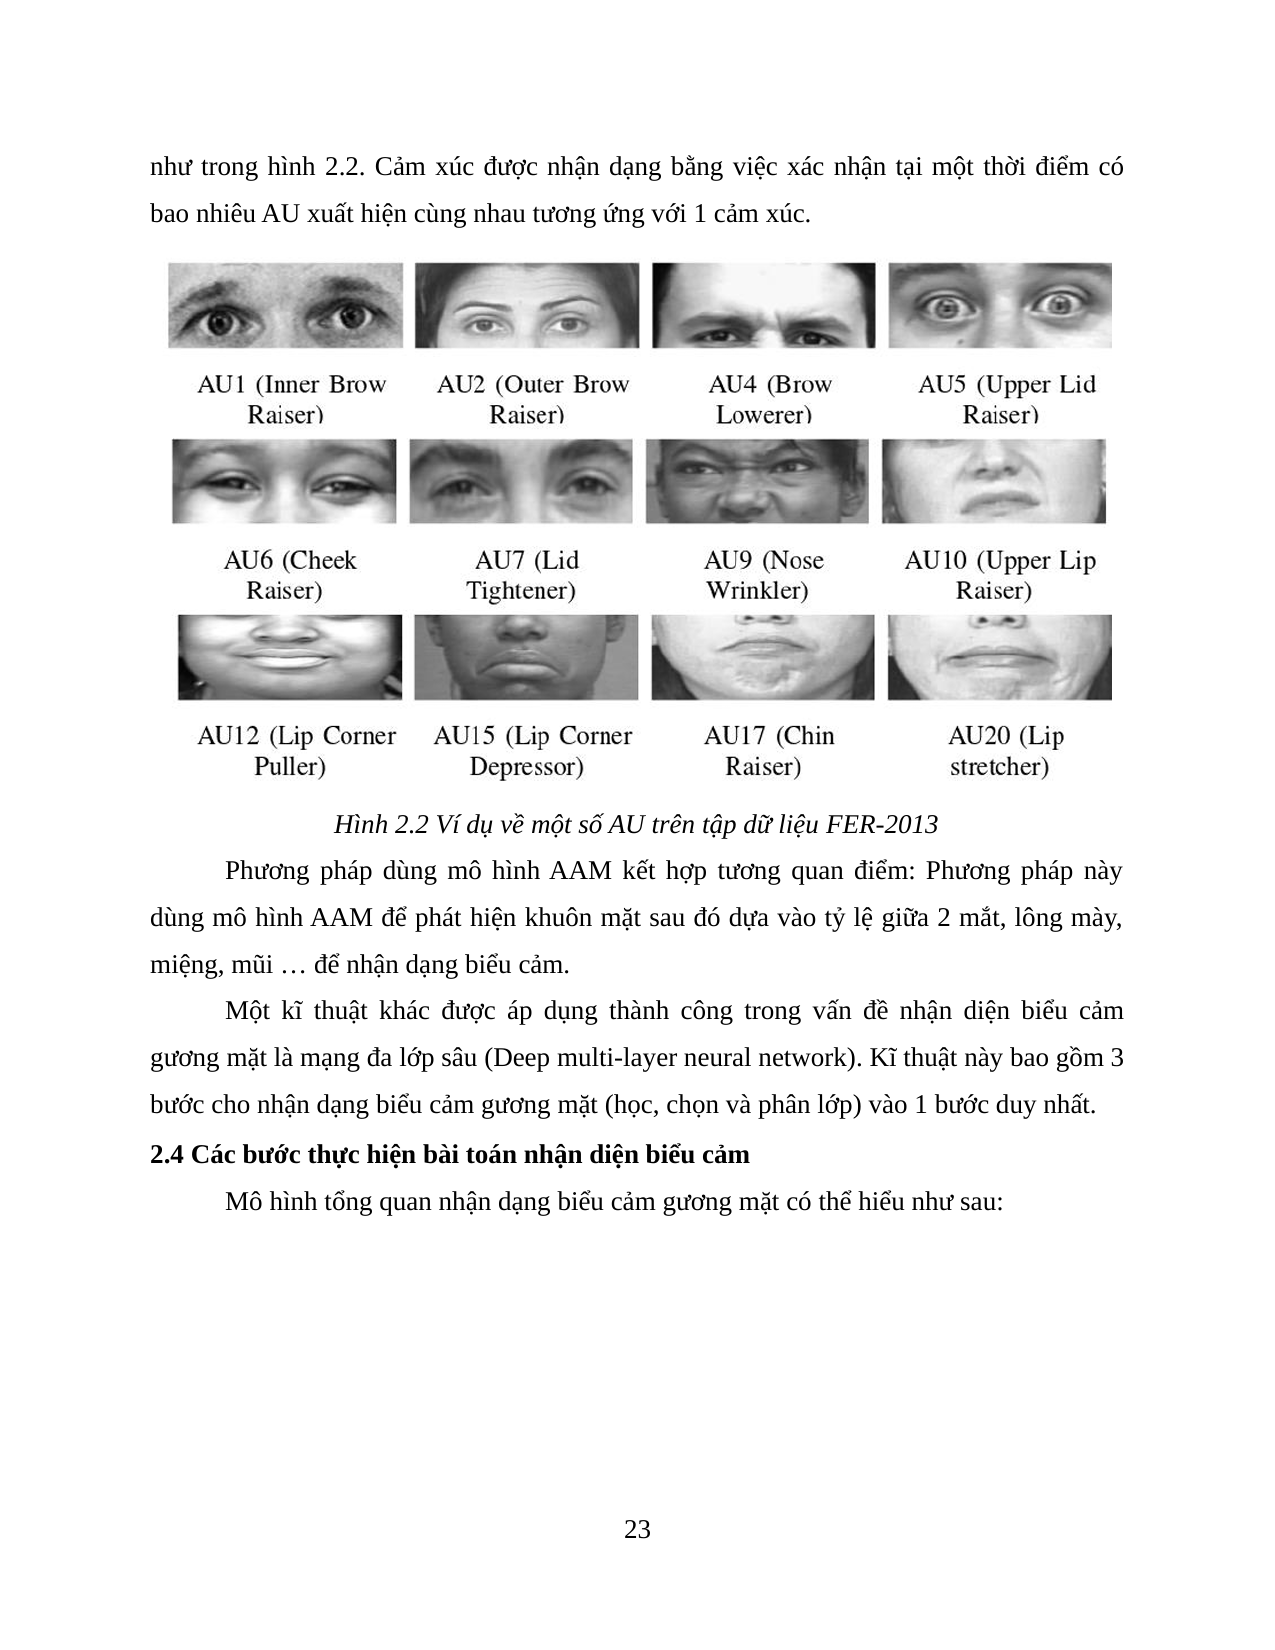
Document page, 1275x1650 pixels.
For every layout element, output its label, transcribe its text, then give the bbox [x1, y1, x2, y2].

text Mô hình tổng quan nhận dạng biểu cảm gương mặt có thể hiểu như sau: [150, 1185, 1125, 1216]
picture [150, 243, 1125, 793]
text Phương pháp dùng mô hình AAM kết hợp tương quan điểm: Phương pháp này dùng mô hình AAM để phát hiện khuôn mặt sau đó dựa vào tỷ lệ giữa 2 mắt, lông mày, miệng, mũi … để nhận dạng biểu cảm. [150, 854, 1125, 979]
text Một kĩ thuật khác được áp dụng thành công trong vấn đề nhận diện biểu cảm gương mặt là mạng đa lớp sâu (Deep multi-layer neural network). Kĩ thuật này bao gồm 3 bước cho nhận dạng biểu cảm gương mặt (học, chọn và phân lớp) vào 1 bước duy nhất. [150, 994, 1125, 1119]
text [150, 150, 1125, 228]
text Hình 2.2 Ví dụ về một số AU trên tập dữ liệu FER-2013 [150, 808, 1125, 839]
subtitle 2.4 Các bước thực hiện bài toán nhận diện biểu cảm [150, 1139, 1125, 1170]
